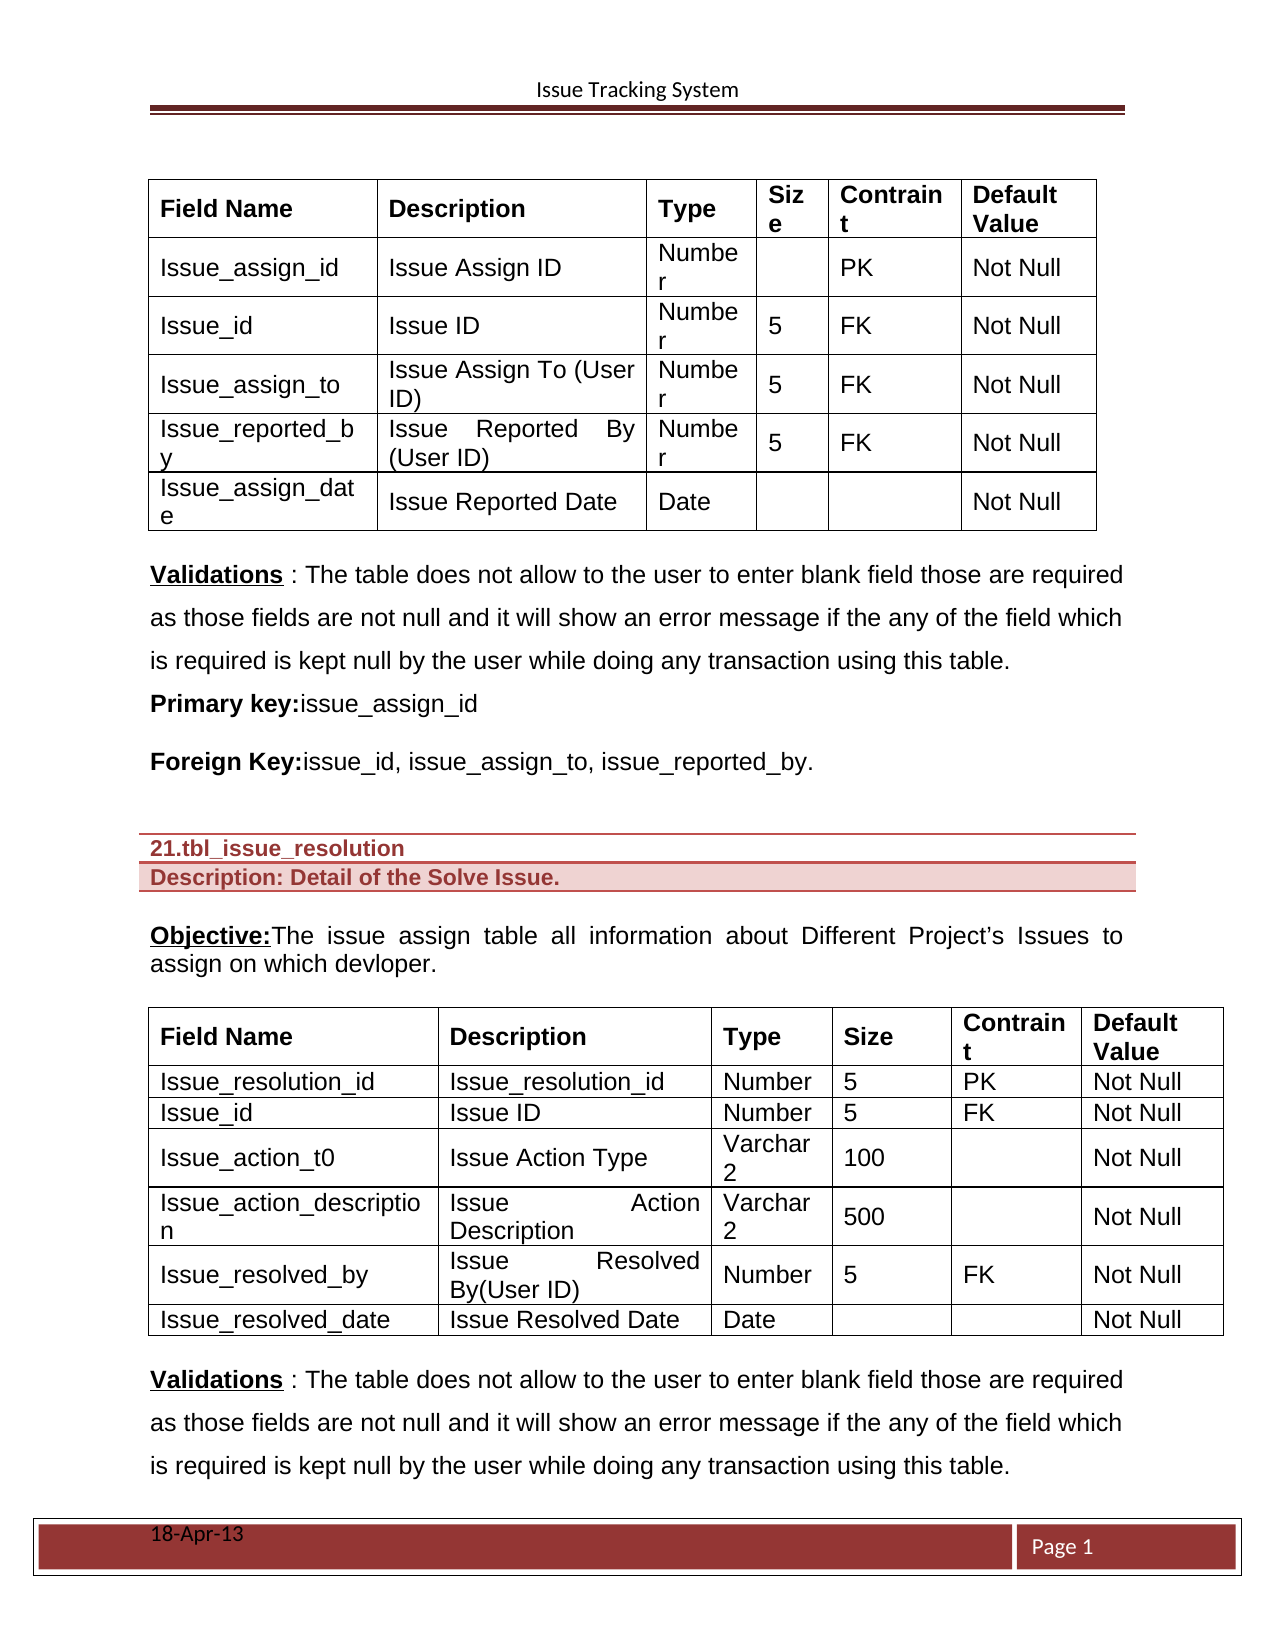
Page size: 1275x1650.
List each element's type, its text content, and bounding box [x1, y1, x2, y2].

table_cell [952, 1305, 1081, 1335]
text Primary key:issue_assign_id [150, 689, 1125, 718]
table_header Field Name [149, 180, 377, 237]
table_cell Date [647, 473, 756, 530]
table_cell [833, 1305, 951, 1335]
table_cell 5 [833, 1246, 951, 1303]
table_cell Not Null [962, 473, 1096, 530]
table_cell Issue Reported By (User ID) [378, 414, 646, 471]
table_header Default Value [962, 180, 1096, 237]
table_cell FK [829, 297, 961, 354]
text Objective:The issue assign table all information about Different Project’s Issues to assign on which devloper. [150, 921, 1125, 978]
table_cell [829, 473, 961, 530]
table_cell 5 [757, 297, 828, 354]
table_cell Not Null [1082, 1066, 1223, 1097]
table_cell FK [829, 414, 961, 471]
text Validations : The table does not allow to the user to enter blank field those are required as those fields are not null and it will show an error message if the any of the field which is required is kept null by the user while doing any transaction using this table. [150, 560, 1125, 675]
table_cell 5 [833, 1066, 951, 1097]
table_cell PK [952, 1066, 1081, 1097]
table_cell Not Null [962, 414, 1096, 471]
table_cell Issue_resolution_id [149, 1066, 438, 1097]
table_cell Issue ID [378, 297, 646, 354]
table_cell Number [647, 355, 756, 413]
table_header Default Value [1082, 1008, 1223, 1065]
table_cell Issue Action Type [439, 1129, 711, 1186]
table_cell Description: Detail of the Solve Issue. [139, 864, 1136, 890]
table_cell Number [647, 414, 756, 471]
table_header Type [647, 180, 756, 237]
table_header Field Name [149, 1008, 438, 1065]
table_cell Number [647, 238, 756, 296]
table_header Description [378, 180, 646, 237]
table_cell Number [647, 297, 756, 354]
table_cell [757, 473, 828, 530]
table_header 21.tbl_issue_resolution [139, 835, 1136, 861]
table_cell Varchar2 [712, 1129, 832, 1186]
table_cell Issue_reported_by [149, 414, 377, 471]
table_cell Issue_assign_to [149, 355, 377, 413]
table_cell [952, 1188, 1081, 1245]
table_cell Issue Resolved By(User ID) [439, 1246, 711, 1303]
table_cell Issue Assign To (User ID) [378, 355, 646, 413]
table_cell FK [829, 355, 961, 413]
table_cell Issue_assign_id [149, 238, 377, 296]
table_cell 5 [833, 1098, 951, 1128]
table_cell Issue_resolved_date [149, 1305, 438, 1335]
table_cell Issue Resolved Date [439, 1305, 711, 1335]
table_cell Issue_id [149, 297, 377, 354]
table_cell Not Null [1082, 1246, 1223, 1303]
table_cell Issue ID [439, 1098, 711, 1128]
table_cell Number [712, 1066, 832, 1097]
table_cell FK [952, 1246, 1081, 1303]
table_cell 5 [757, 355, 828, 413]
table_cell Date [712, 1305, 832, 1335]
table_cell [952, 1129, 1081, 1186]
table_cell 500 [833, 1188, 951, 1245]
table_cell Issue_id [149, 1098, 438, 1128]
table_cell Not Null [962, 355, 1096, 413]
table_header Contraint [952, 1008, 1081, 1065]
table_cell Not Null [1082, 1305, 1223, 1335]
table_cell Not Null [1082, 1098, 1223, 1128]
table_cell 100 [833, 1129, 951, 1186]
table_cell PK [829, 238, 961, 296]
table_cell Issue_assign_date [149, 473, 377, 530]
table_header Size [833, 1008, 951, 1065]
text Foreign Key:issue_id, issue_assign_to, issue_reported_by. [150, 747, 1125, 775]
table_header Size [757, 180, 828, 237]
table_cell Issue_resolved_by [149, 1246, 438, 1303]
table_cell Not Null [1082, 1129, 1223, 1186]
table_cell Not Null [962, 297, 1096, 354]
table_cell Issue Reported Date [378, 473, 646, 530]
text Validations : The table does not allow to the user to enter blank field those are required as those fields are not null and it will show an error message if the any of the field which is required is kept null by the user while doing any transaction using this table. [150, 1364, 1125, 1479]
table_cell Issue Action Description [439, 1188, 711, 1245]
table_cell Not Null [1082, 1188, 1223, 1245]
table_cell Varchar2 [712, 1188, 832, 1245]
table_cell Number [712, 1246, 832, 1303]
table_cell Issue_resolution_id [439, 1066, 711, 1097]
table_cell [757, 238, 828, 296]
table_cell 5 [757, 414, 828, 471]
table_cell FK [952, 1098, 1081, 1128]
table_header Type [712, 1008, 832, 1065]
table_cell Issue_action_description [149, 1188, 438, 1245]
table_cell Issue_action_t0 [149, 1129, 438, 1186]
table_cell Issue Assign ID [378, 238, 646, 296]
table_header Description [439, 1008, 711, 1065]
table_header Contraint [829, 180, 961, 237]
table_cell Not Null [962, 238, 1096, 296]
table_cell Number [712, 1098, 832, 1128]
